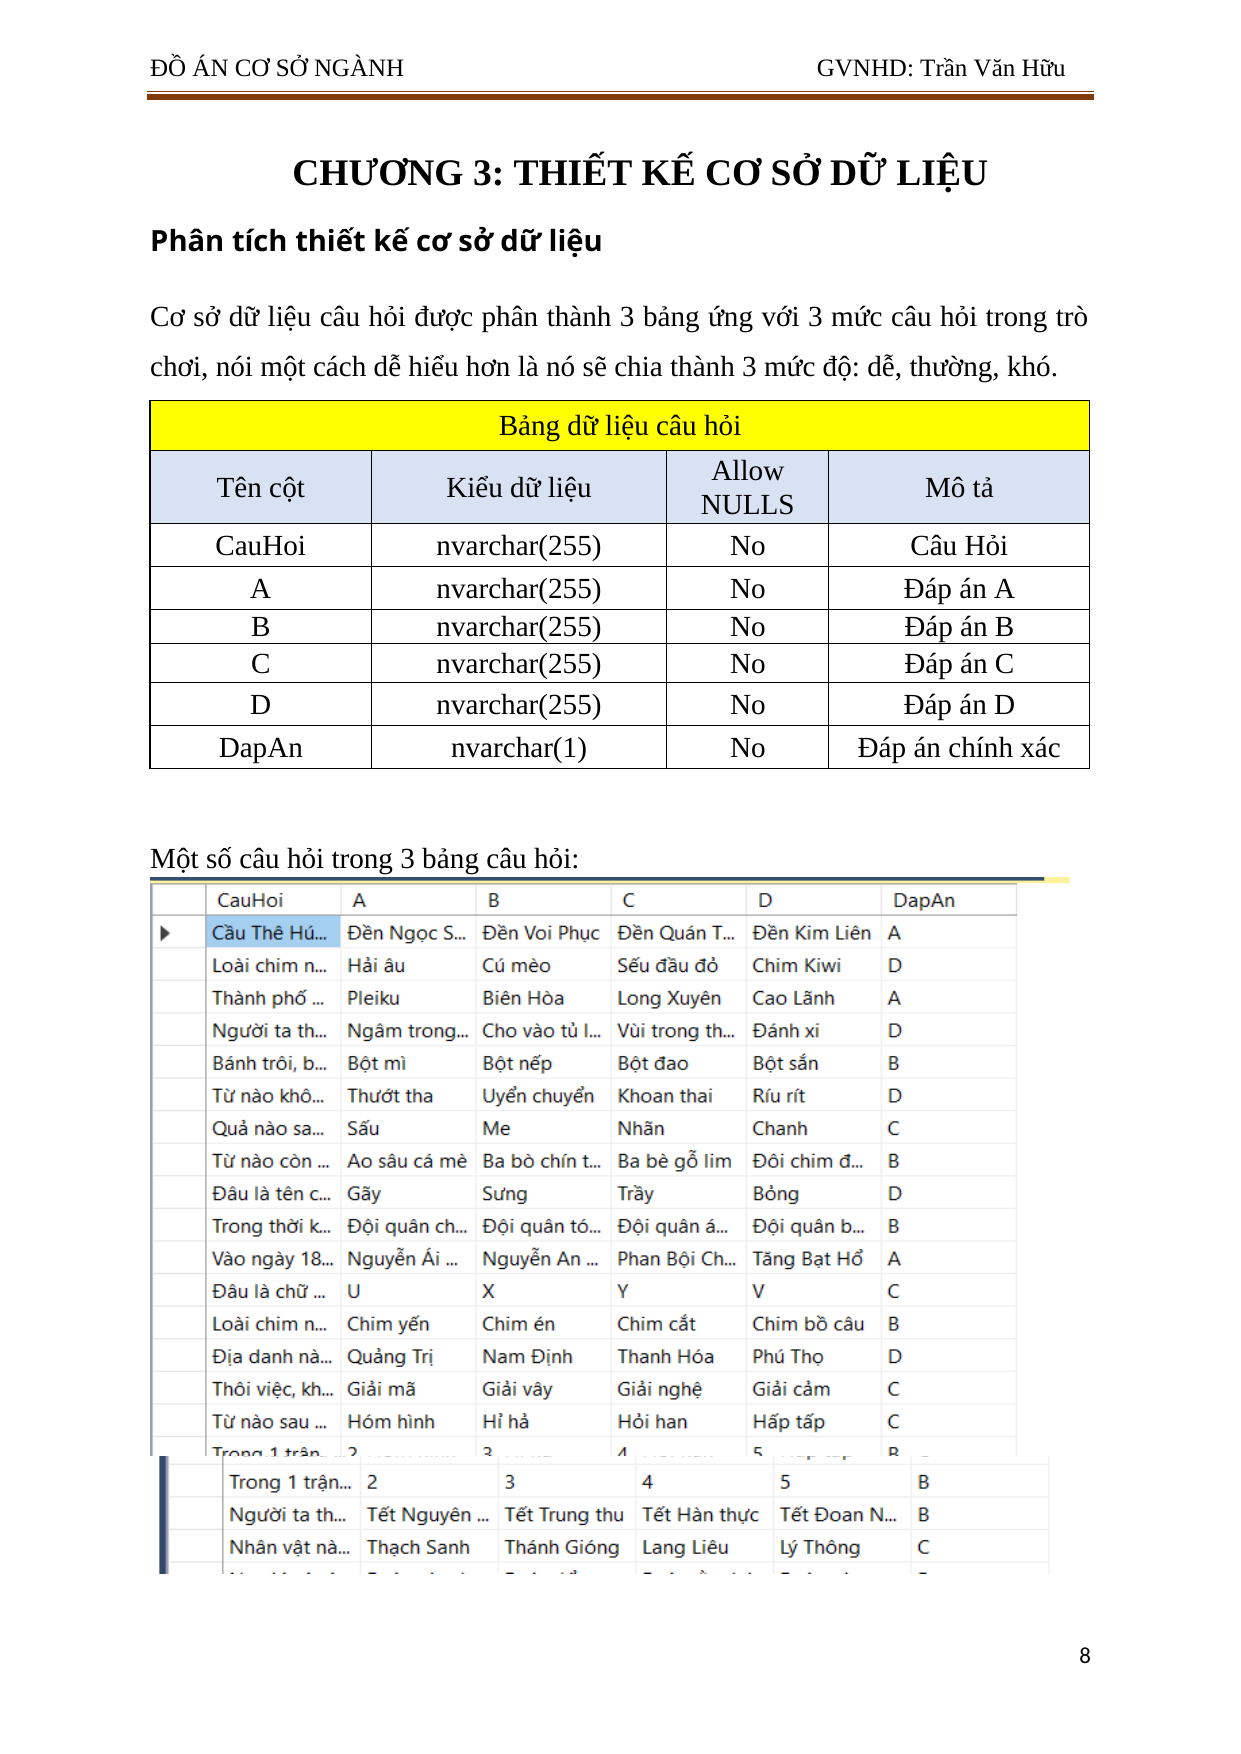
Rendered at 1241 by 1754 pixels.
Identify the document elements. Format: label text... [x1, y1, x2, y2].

table_cell Tên cột [151, 451, 371, 523]
table_cell No [667, 524, 828, 566]
table_cell Đáp án C [829, 644, 1089, 682]
table_cell nvarchar(1) [372, 726, 666, 768]
table_cell No [667, 567, 828, 608]
table_cell nvarchar(255) [372, 644, 666, 682]
table_cell Allow NULLS [667, 451, 828, 523]
table_cell No [667, 644, 828, 682]
text Cơ sở dữ liệu câu hỏi được phân thành 3 bảng ứng với 3 mức câu hỏi trong trò chơi, nói một cách dễ hiểu hơn là nó sẽ chia thành 3 mức độ: dễ, thường, khó. [150, 299, 1091, 383]
table_cell No [667, 683, 828, 725]
table_cell nvarchar(255) [372, 567, 666, 608]
table_cell nvarchar(255) [372, 524, 666, 566]
table_cell Câu Hỏi [829, 524, 1089, 566]
table_cell Đáp án chính xác [829, 726, 1089, 768]
table_cell Đáp án A [829, 567, 1089, 608]
table_cell No [667, 610, 828, 643]
subtitle CHƯƠNG 3: THIẾT KẾ CƠ SỞ DỮ LIỆU [189, 150, 1091, 193]
table_cell D [151, 683, 371, 725]
table_cell nvarchar(255) [372, 683, 666, 725]
table_cell DapAn [151, 726, 371, 768]
table_cell Kiểu dữ liệu [372, 451, 666, 523]
text Một số câu hỏi trong 3 bảng câu hỏi: [150, 841, 1091, 875]
table_cell nvarchar(255) [372, 610, 666, 643]
table_cell CauHoi [151, 524, 371, 566]
picture [150, 877, 1091, 1574]
table_cell C [151, 644, 371, 682]
text Phân tích thiết kế cơ sở dữ liệu [150, 220, 1091, 260]
table_cell Đáp án D [829, 683, 1089, 725]
table_cell B [151, 610, 371, 643]
table_cell Đáp án B [829, 610, 1089, 643]
table_cell A [151, 567, 371, 608]
table_cell No [667, 726, 828, 768]
table_cell Mô tả [829, 451, 1089, 523]
table_header Bảng dữ liệu câu hỏi [151, 401, 1089, 450]
